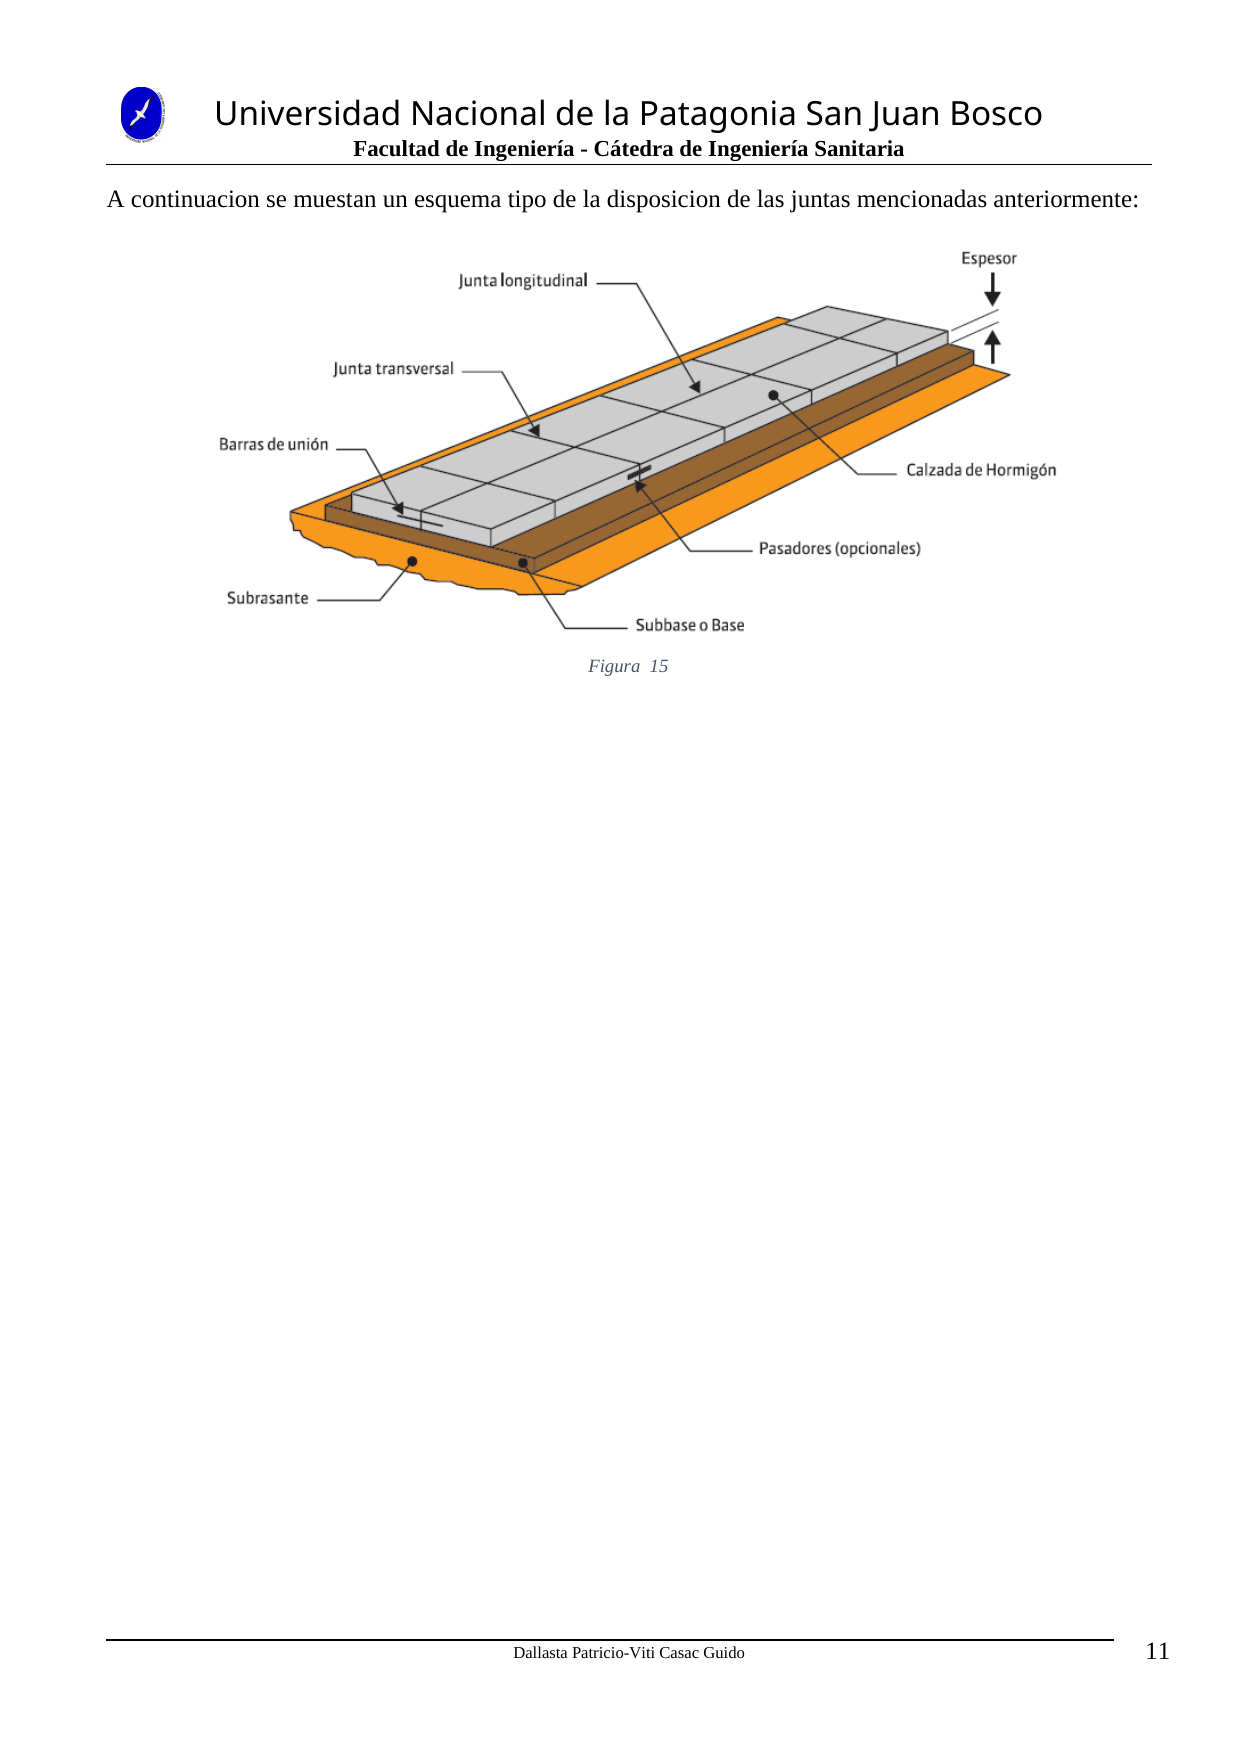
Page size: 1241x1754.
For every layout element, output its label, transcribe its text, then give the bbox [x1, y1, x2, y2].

text Figura 15 [106, 655, 1152, 677]
picture [198, 241, 1060, 656]
text A continuacion se muestan un esquema tipo de la disposicion de las juntas mencionadas anteriormente: [106, 184, 1152, 213]
